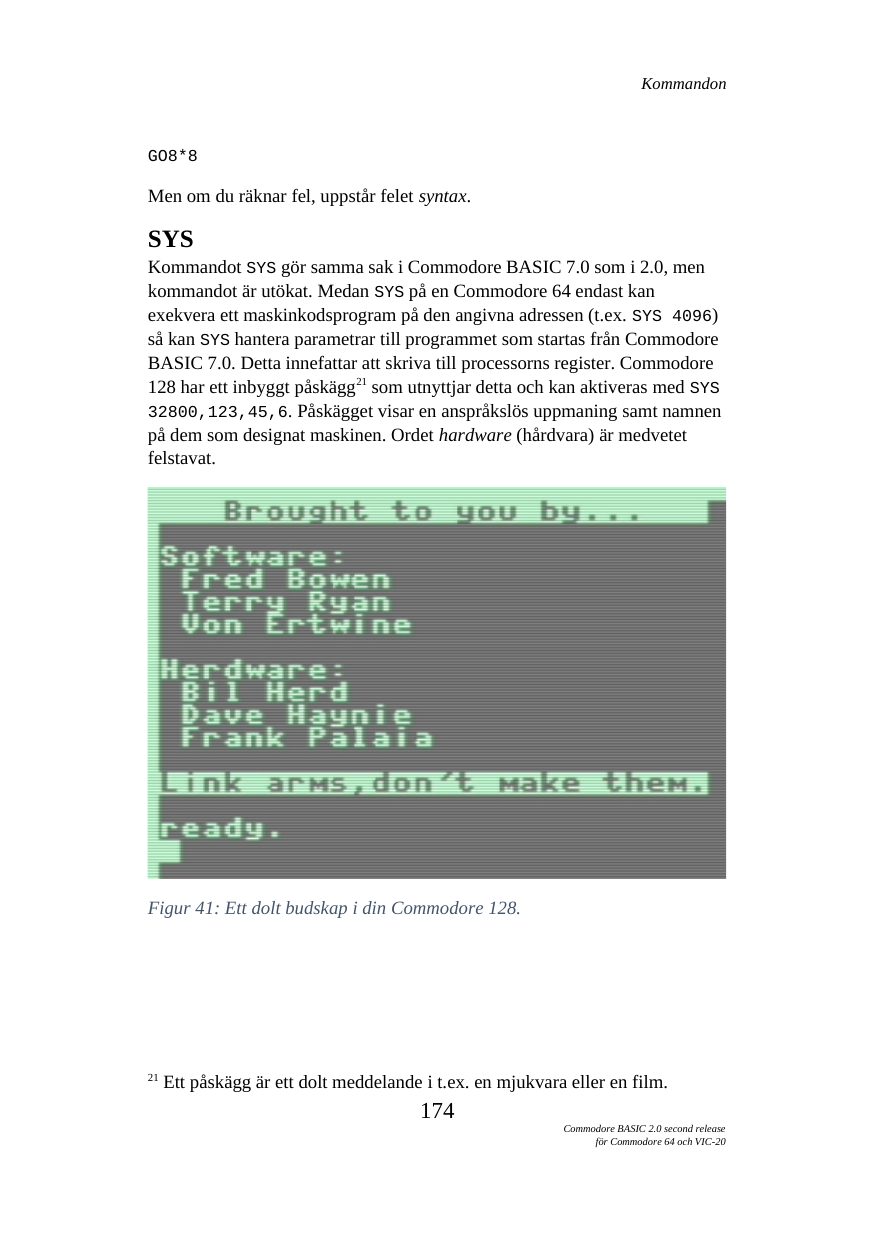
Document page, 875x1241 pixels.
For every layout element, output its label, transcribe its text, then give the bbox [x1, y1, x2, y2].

text Kommandot SYS gör samma sak i Commodore BASIC 7.0 som i 2.0, men kommandot är utökat. Medan SYS på en Commodore 64 endast kan exekvera ett maskinkodsprogram på den angivna adressen (t.ex. SYS 4096) så kan SYS hantera parametrar till programmet som startas från Commodore BASIC 7.0. Detta innefattar att skriva till processorns register. Commodore 128 har ett inbyggt påskägg som utnyttjar detta och kan aktiveras med SYS 32800,123,45,6. Påskägget visar en anspråkslös uppmaning samt namnen på dem som designat maskinen. Ordet hardware (hårdvara) är medvetet felstavat. [148, 256, 726, 469]
picture [147, 487, 727, 879]
text GO8*8 [148, 148, 726, 167]
subtitle SYS [148, 224, 726, 253]
text Figur 41: Ett dolt budskap i din Commodore 128. [148, 897, 726, 918]
text Men om du räknar fel, uppstår felet syntax. [148, 185, 726, 206]
